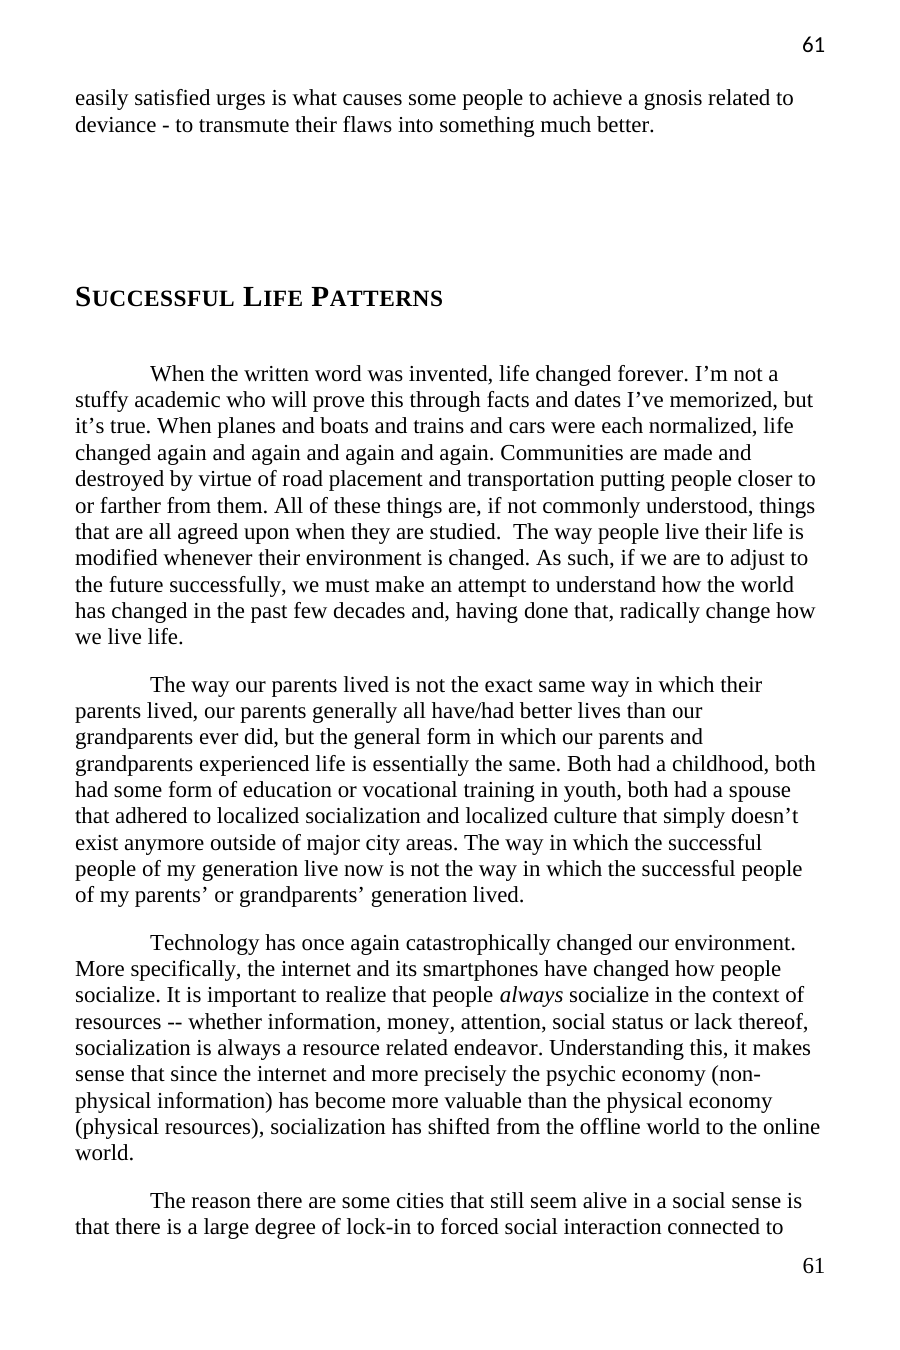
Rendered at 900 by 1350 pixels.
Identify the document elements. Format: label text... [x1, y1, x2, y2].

text When the written word was invented, life changed forever. I’m not a stuffy academic who will prove this through facts and dates I’ve memorized, but it’s true. When planes and boats and trains and cars were each normalized, life changed again and again and again and again. Communities are made and destroyed by virtue of road placement and transportation putting people closer to or farther from them. All of these things are, if not commonly understood, things that are all agreed upon when they are studied. The way people live their life is modified whenever their environment is changed. As such, if we are to adjust to the future successfully, we must make an attempt to understand how the world has changed in the past few decades and, having done that, radically change how we live life. [75, 360, 825, 650]
text The way our parents lived is not the exact same way in which their parents lived, our parents generally all have/had better lives than our grandparents ever did, but the general form in which our parents and grandparents experienced life is essentially the same. Both had a childhood, both had some form of education or vocational training in youth, both had a spouse that adhered to localized socialization and localized culture that simply doesn’t exist anymore outside of major city areas. The way in which the successful people of my generation live now is not the way in which the successful people of my parents’ or grandparents’ generation lived. [75, 671, 825, 908]
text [75, 1187, 825, 1239]
subtitle Successful Life Patterns [75, 279, 825, 313]
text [75, 84, 825, 137]
text Technology has once again catastrophically changed our environment. More specifically, the internet and its smartphones have changed how people socialize. It is important to realize that people always socialize in the context of resources -- whether information, money, attention, social status or lack thereof, socialization is always a resource related endeavor. Understanding this, it makes sense that since the internet and more precisely the psychic economy (non-physical information) has become more valuable than the physical economy (physical resources), socialization has shifted from the offline world to the online world. [75, 929, 825, 1166]
